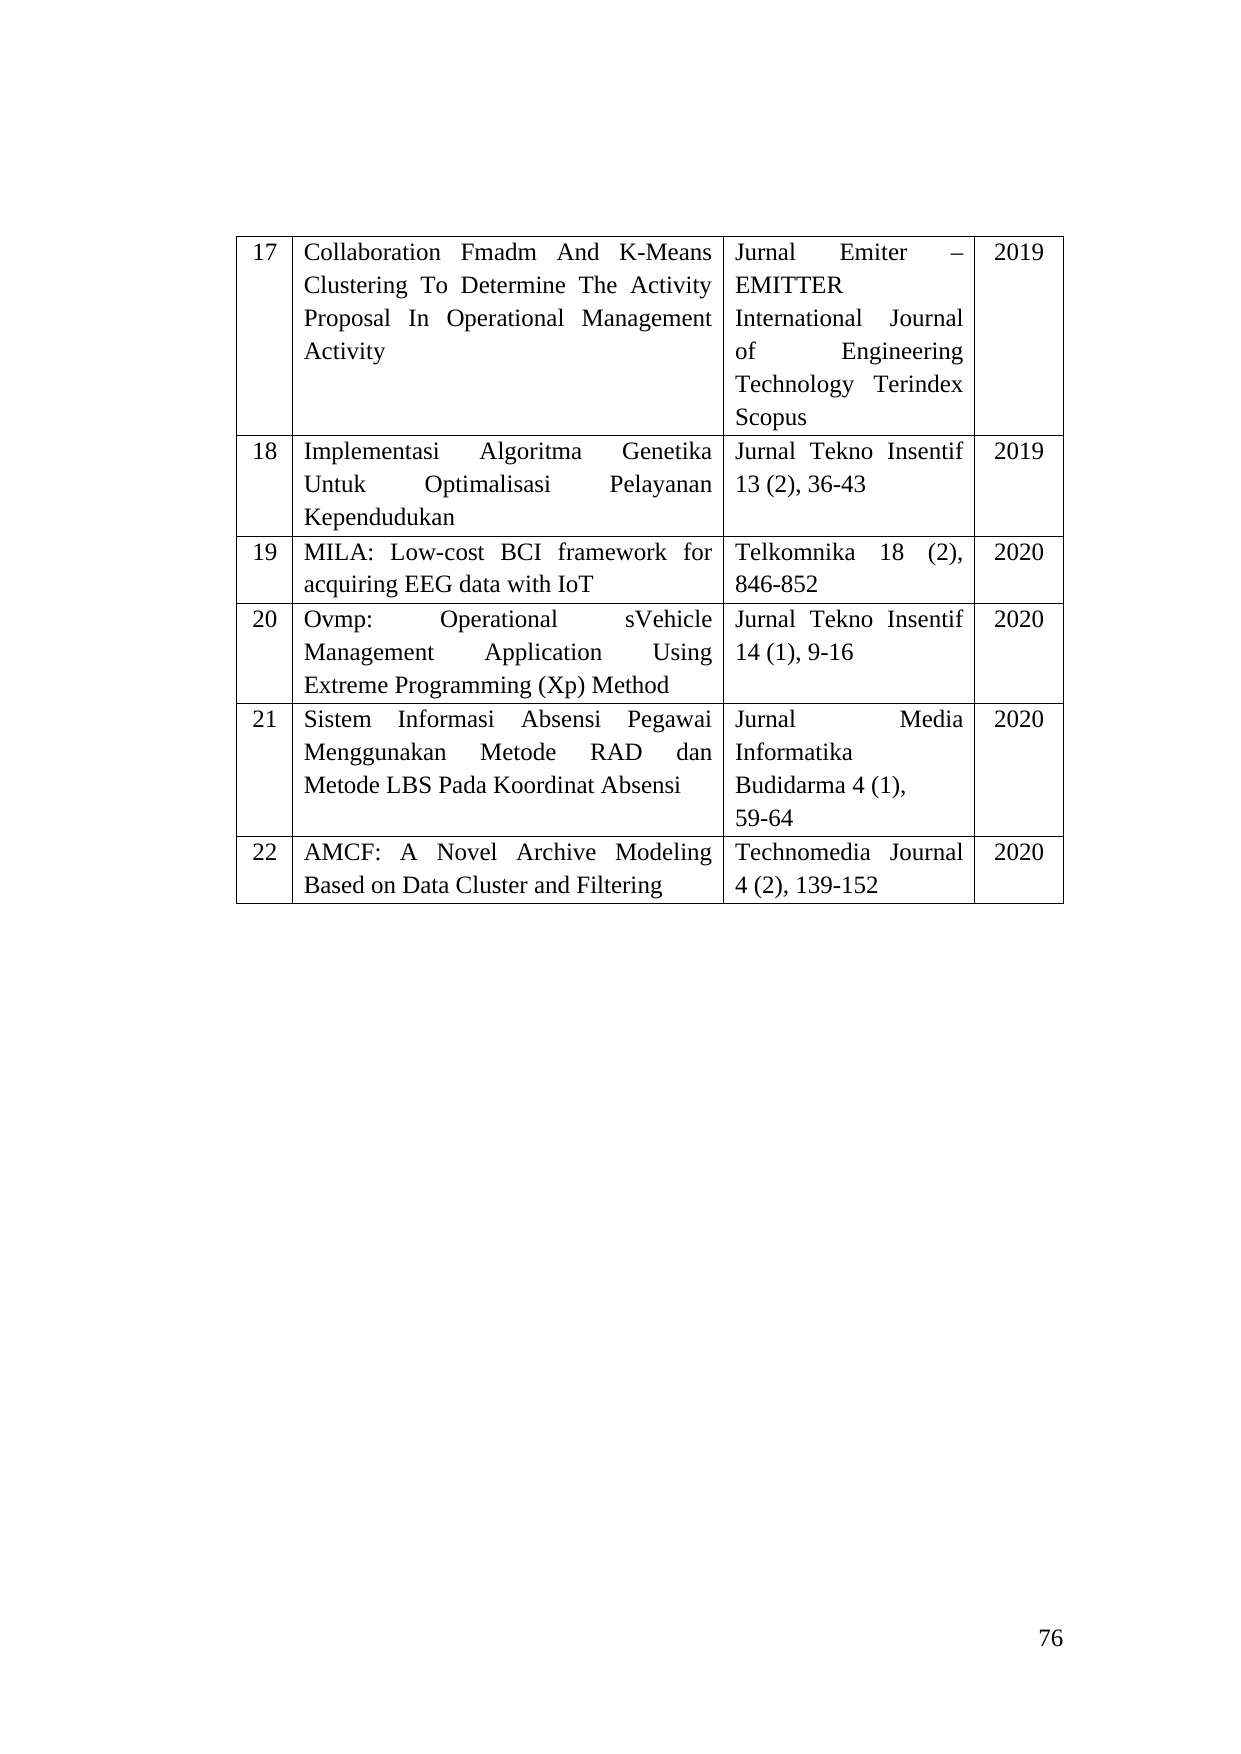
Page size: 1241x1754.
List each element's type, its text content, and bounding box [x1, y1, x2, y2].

table_cell 20 [237, 604, 292, 703]
table_cell 18 [237, 436, 292, 536]
table_cell Telkomnika 18 (2), 846-852 [724, 537, 974, 603]
table_cell 2019 [975, 436, 1063, 536]
table_cell 2020 [975, 704, 1063, 836]
table_cell 2019 [975, 237, 1063, 435]
table_cell 22 [237, 837, 292, 903]
table_cell AMCF: A Novel Archive Modeling Based on Data Cluster and Filtering [293, 837, 723, 903]
table_cell 21 [237, 704, 292, 836]
table_cell Implementasi Algoritma Genetika Untuk Optimalisasi Pelayanan Kependudukan [293, 436, 723, 536]
table_cell Technomedia Journal 4 (2), 139-152 [724, 837, 974, 903]
table_cell Sistem Informasi Absensi Pegawai Menggunakan Metode RAD dan Metode LBS Pada Koordinat Absensi [293, 704, 723, 836]
table_cell 2020 [975, 604, 1063, 703]
table_cell 2020 [975, 537, 1063, 603]
table_cell 19 [237, 537, 292, 603]
table_cell Jurnal Tekno Insentif 13 (2), 36-43 [724, 436, 974, 536]
table_cell Jurnal Emiter – EMITTER International Journal of Engineering Technology Terindex Scopus [724, 237, 974, 435]
table_cell 2020 [975, 837, 1063, 903]
table_cell Jurnal Media Informatika Budidarma 4 (1), 59-64 [724, 704, 974, 836]
table_cell Jurnal Tekno Insentif 14 (1), 9-16 [724, 604, 974, 703]
table_cell Ovmp: Operational sVehicle Management Application Using Extreme Programming (Xp) Method [293, 604, 723, 703]
table_cell Collaboration Fmadm And K-Means Clustering To Determine The Activity Proposal In Operational Management Activity [293, 237, 723, 435]
table_cell MILA: Low-cost BCI framework for acquiring EEG data with IoT [293, 537, 723, 603]
table_cell 17 [237, 237, 292, 435]
